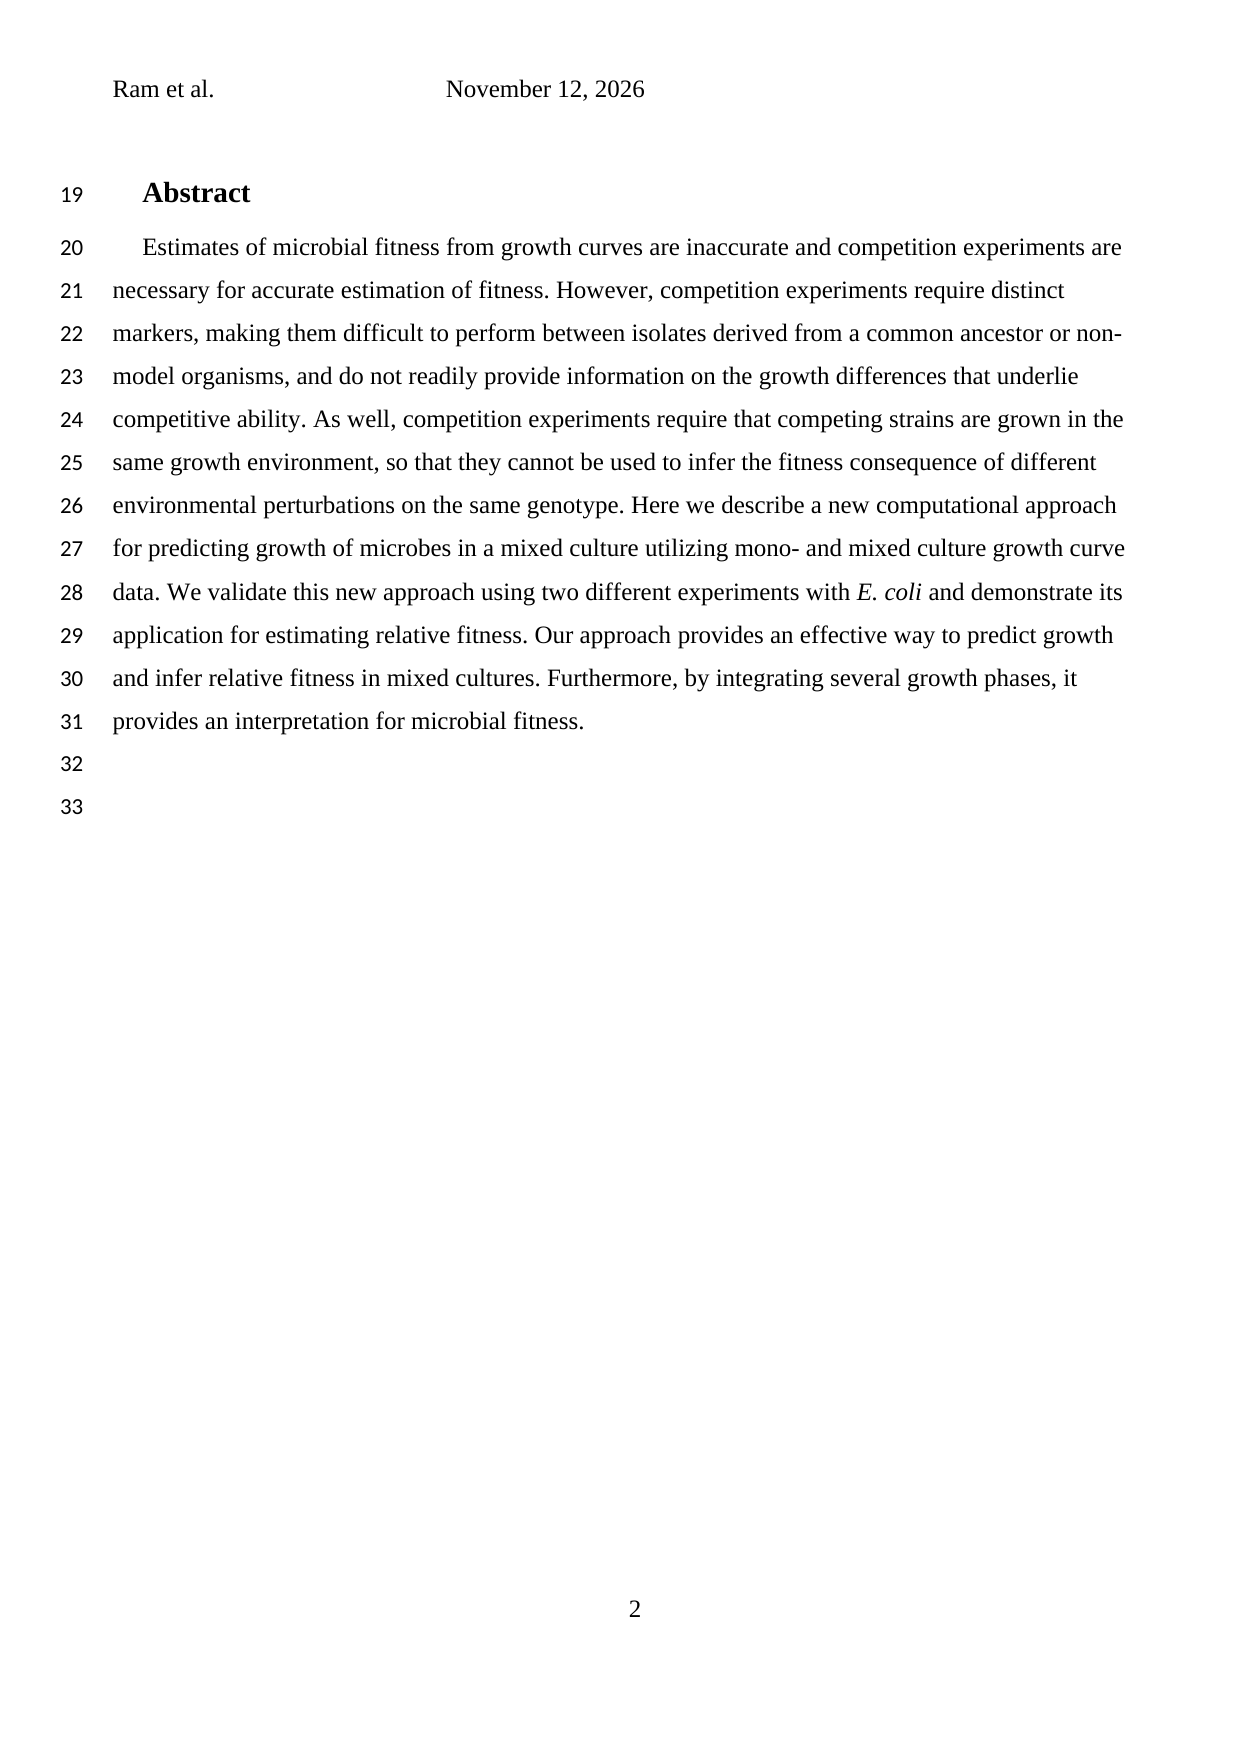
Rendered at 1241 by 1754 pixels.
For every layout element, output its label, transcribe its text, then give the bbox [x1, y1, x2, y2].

text Estimates of microbial fitness from growth curves are inaccurate and competition experiments are necessary for accurate estimation of fitness. However, competition experiments require distinct markers, making them difficult to perform between isolates derived from a common ancestor or non-model organisms, and do not readily provide information on the growth differences that underlie competitive ability. As well, competition experiments require that competing strains are grown in the same growth environment, so that they cannot be used to infer the fitness consequence of different environmental perturbations on the same genotype. Here we describe a new computational approach for predicting growth of microbes in a mixed culture utilizing mono- and mixed culture growth curve data. We validate this new approach using two different experiments with E. coli and demonstrate its application for estimating relative fitness. Our approach provides an effective way to predict growth and infer relative fitness in mixed cultures. Furthermore, by integrating several growth phases, it provides an interpretation for microbial fitness. [112, 232, 1128, 735]
subtitle Abstract [112, 175, 1128, 208]
